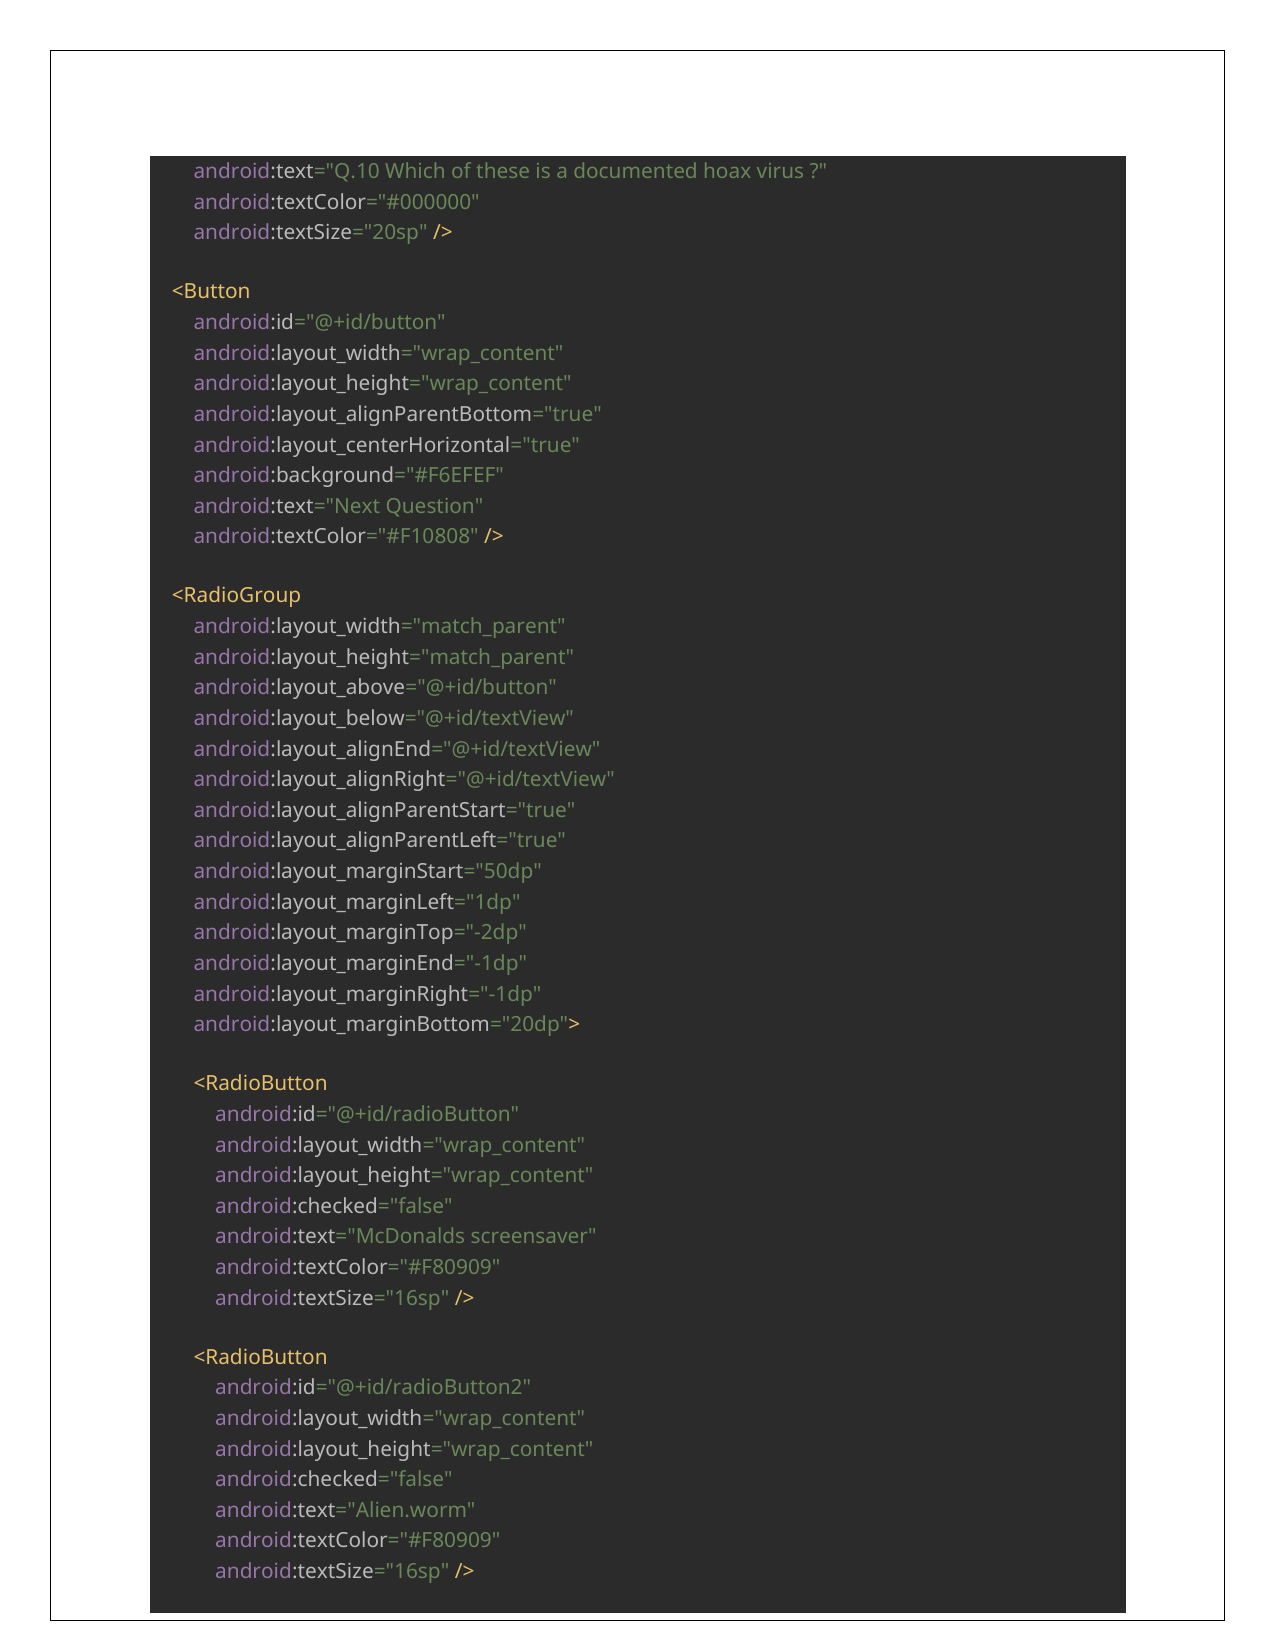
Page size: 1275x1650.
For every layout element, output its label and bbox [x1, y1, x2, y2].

text [150, 156, 1126, 1613]
